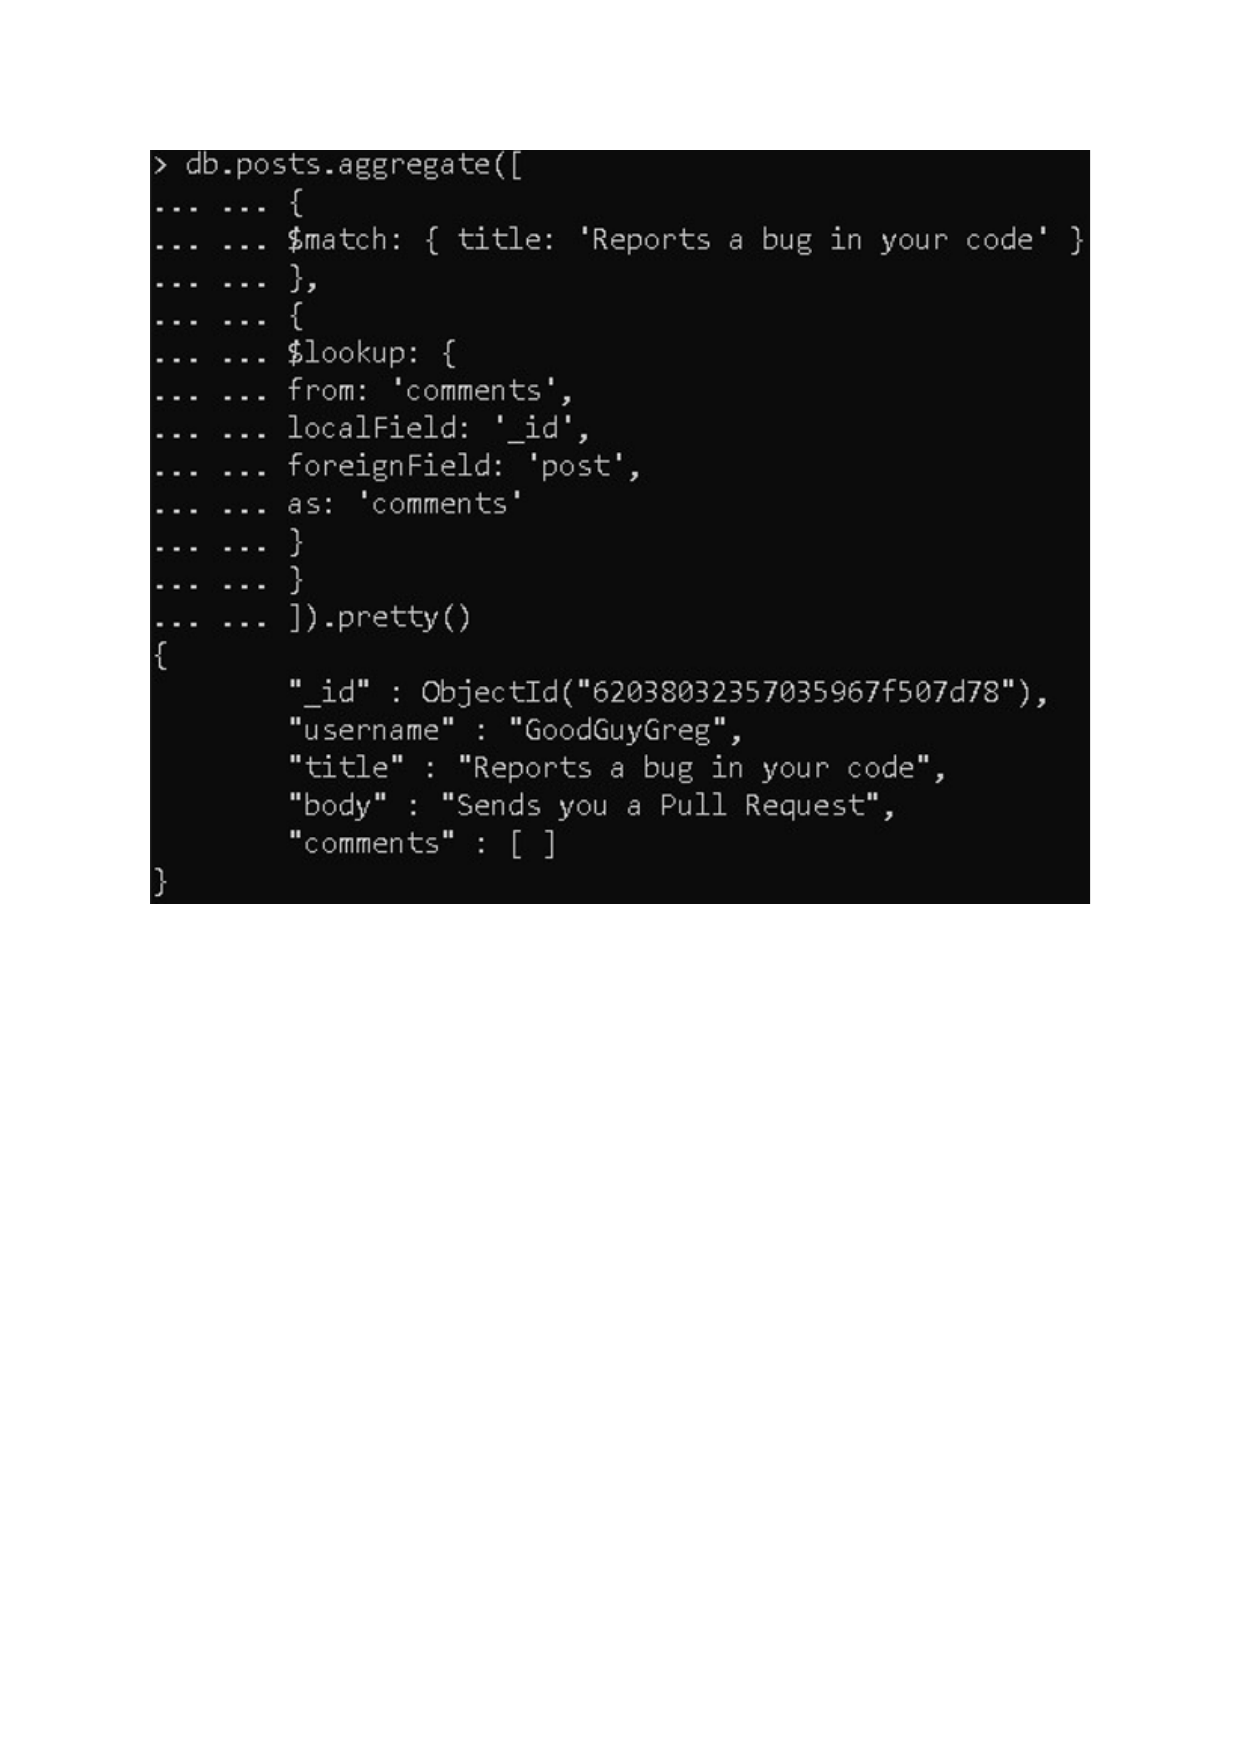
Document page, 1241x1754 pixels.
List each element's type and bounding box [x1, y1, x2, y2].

picture [150, 150, 1091, 904]
